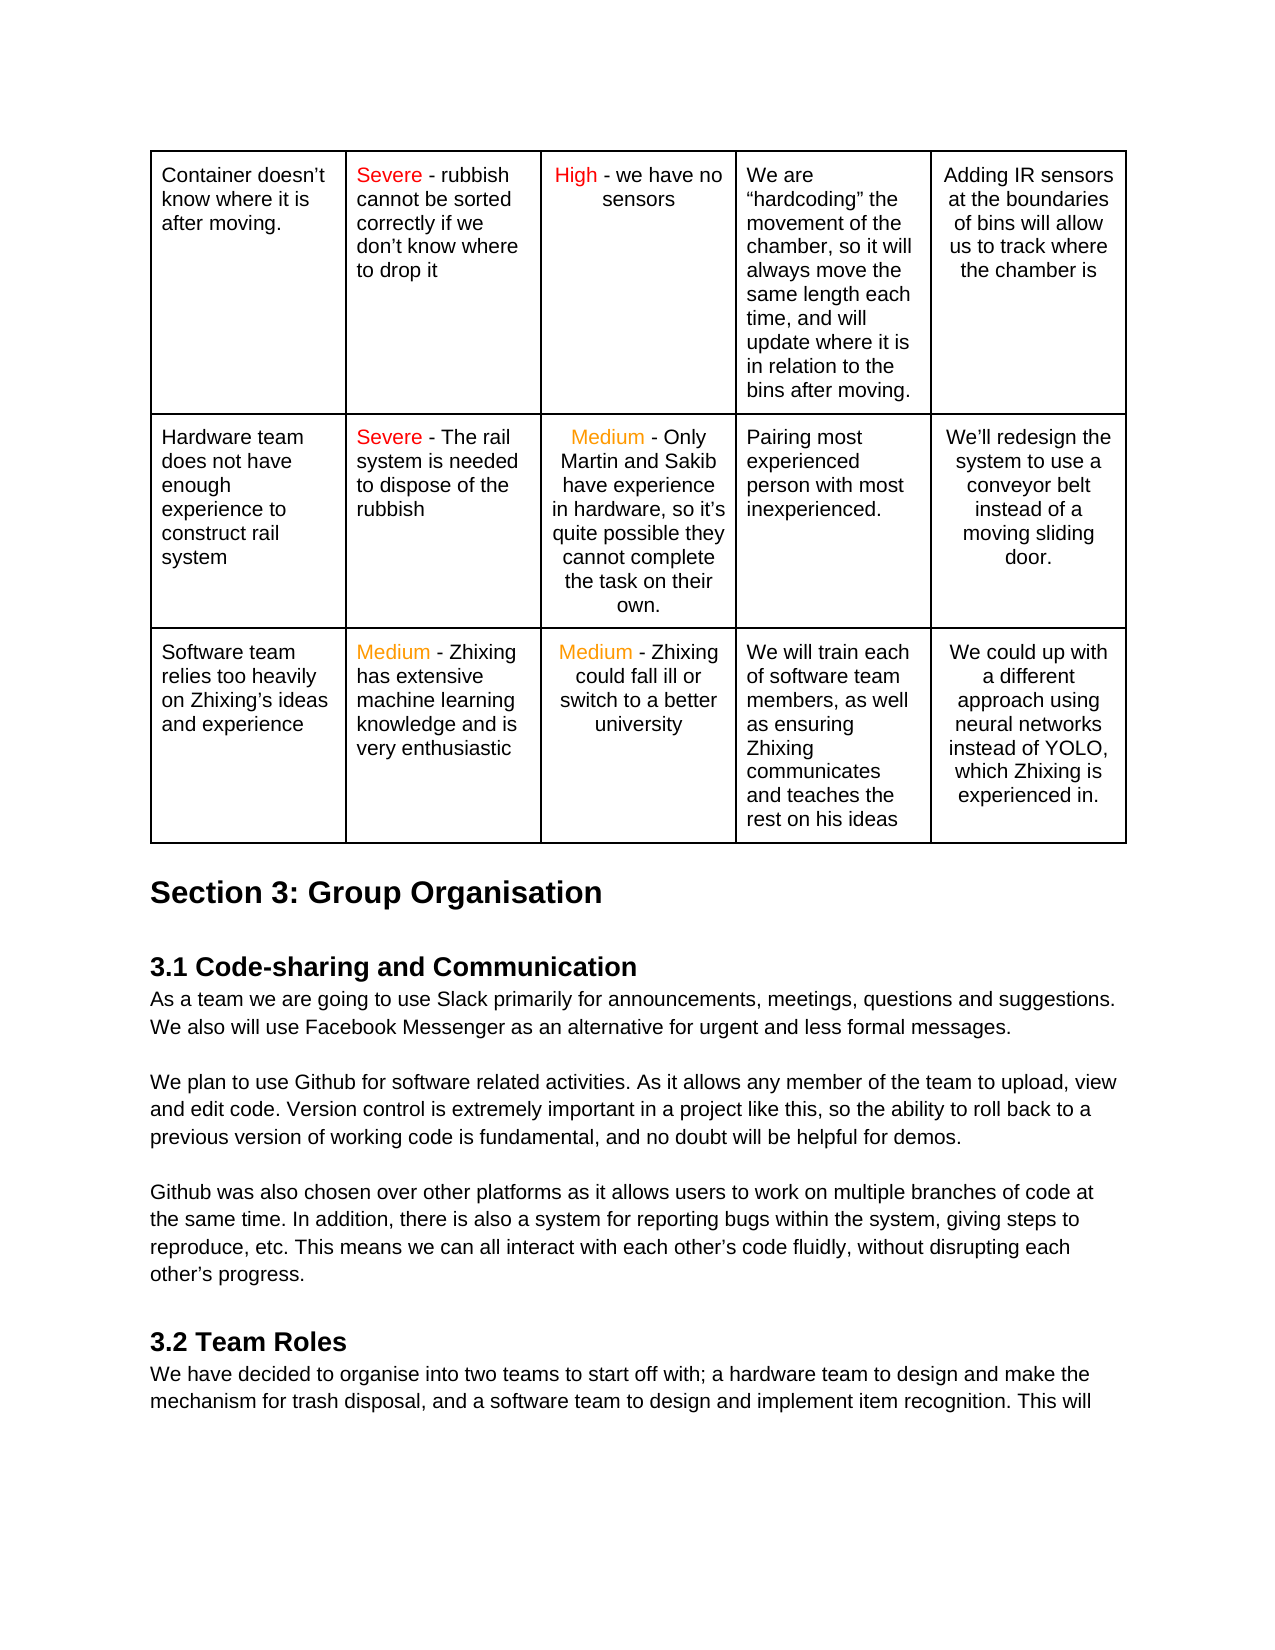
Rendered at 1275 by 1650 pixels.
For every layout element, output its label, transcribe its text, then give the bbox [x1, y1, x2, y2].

table_cell We’ll redesign the system to use a conveyor belt instead of a moving sliding door. [932, 415, 1125, 627]
table_cell Severe - rubbish cannot be sorted correctly if we don’t know where to drop it [347, 152, 540, 412]
table_cell We will train each of software team members, as well as ensuring Zhixing communicates and teaches the rest on his ideas [737, 629, 930, 842]
table_cell Medium - Zhixing could fall ill or switch to a better university [542, 629, 735, 842]
table_cell Medium - Zhixing has extensive machine learning knowledge and is very enthusiastic [347, 629, 540, 842]
table_cell Adding IR sensors at the boundaries of bins will allow us to track where the chamber is [932, 152, 1125, 412]
text Section 3: Group Organisation [150, 874, 1125, 910]
table_cell Pairing most experienced person with most inexperienced. [737, 415, 930, 627]
text We plan to use Github for software related activities. As it allows any member of the team to upload, view and edit code. Version control is extremely important in a project like this, so the ability to roll back to a previous version of working code is fundamental, and no doubt will be helpful for demos. [150, 1069, 1125, 1148]
table_cell Medium - Only Martin and Sakib have experience in hardware, so it’s quite possible they cannot complete the task on their own. [542, 415, 735, 627]
table_cell Hardware team does not have enough experience to construct rail system [152, 415, 345, 627]
table_cell High - we have no sensors [542, 152, 735, 412]
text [150, 1361, 1125, 1413]
table_cell Severe - The rail system is needed to dispose of the rubbish [347, 415, 540, 627]
text Github was also chosen over other platforms as it allows users to work on multiple branches of code at the same time. In addition, there is also a system for reporting bugs within the system, giving steps to reproduce, etc. This means we can all interact with each other’s code fluidly, without disrupting each other’s progress. [150, 1179, 1125, 1286]
text As a team we are going to use Slack primarily for announcements, meetings, questions and suggestions. We also will use Facebook Messenger as an alternative for urgent and less formal messages. [150, 987, 1125, 1038]
table_cell We could up with a different approach using neural networks instead of YOLO, which Zhixing is experienced in. [932, 629, 1125, 842]
table_cell Container doesn’t know where it is after moving. [152, 152, 345, 412]
text 3.2 Team Roles [150, 1326, 1125, 1357]
table_cell We are “hardcoding” the movement of the chamber, so it will always move the same length each time, and will update where it is in relation to the bins after moving. [737, 152, 930, 412]
table_cell Software team relies too heavily on Zhixing’s ideas and experience [152, 629, 345, 842]
text 3.1 Code-sharing and Communication [150, 951, 1125, 982]
